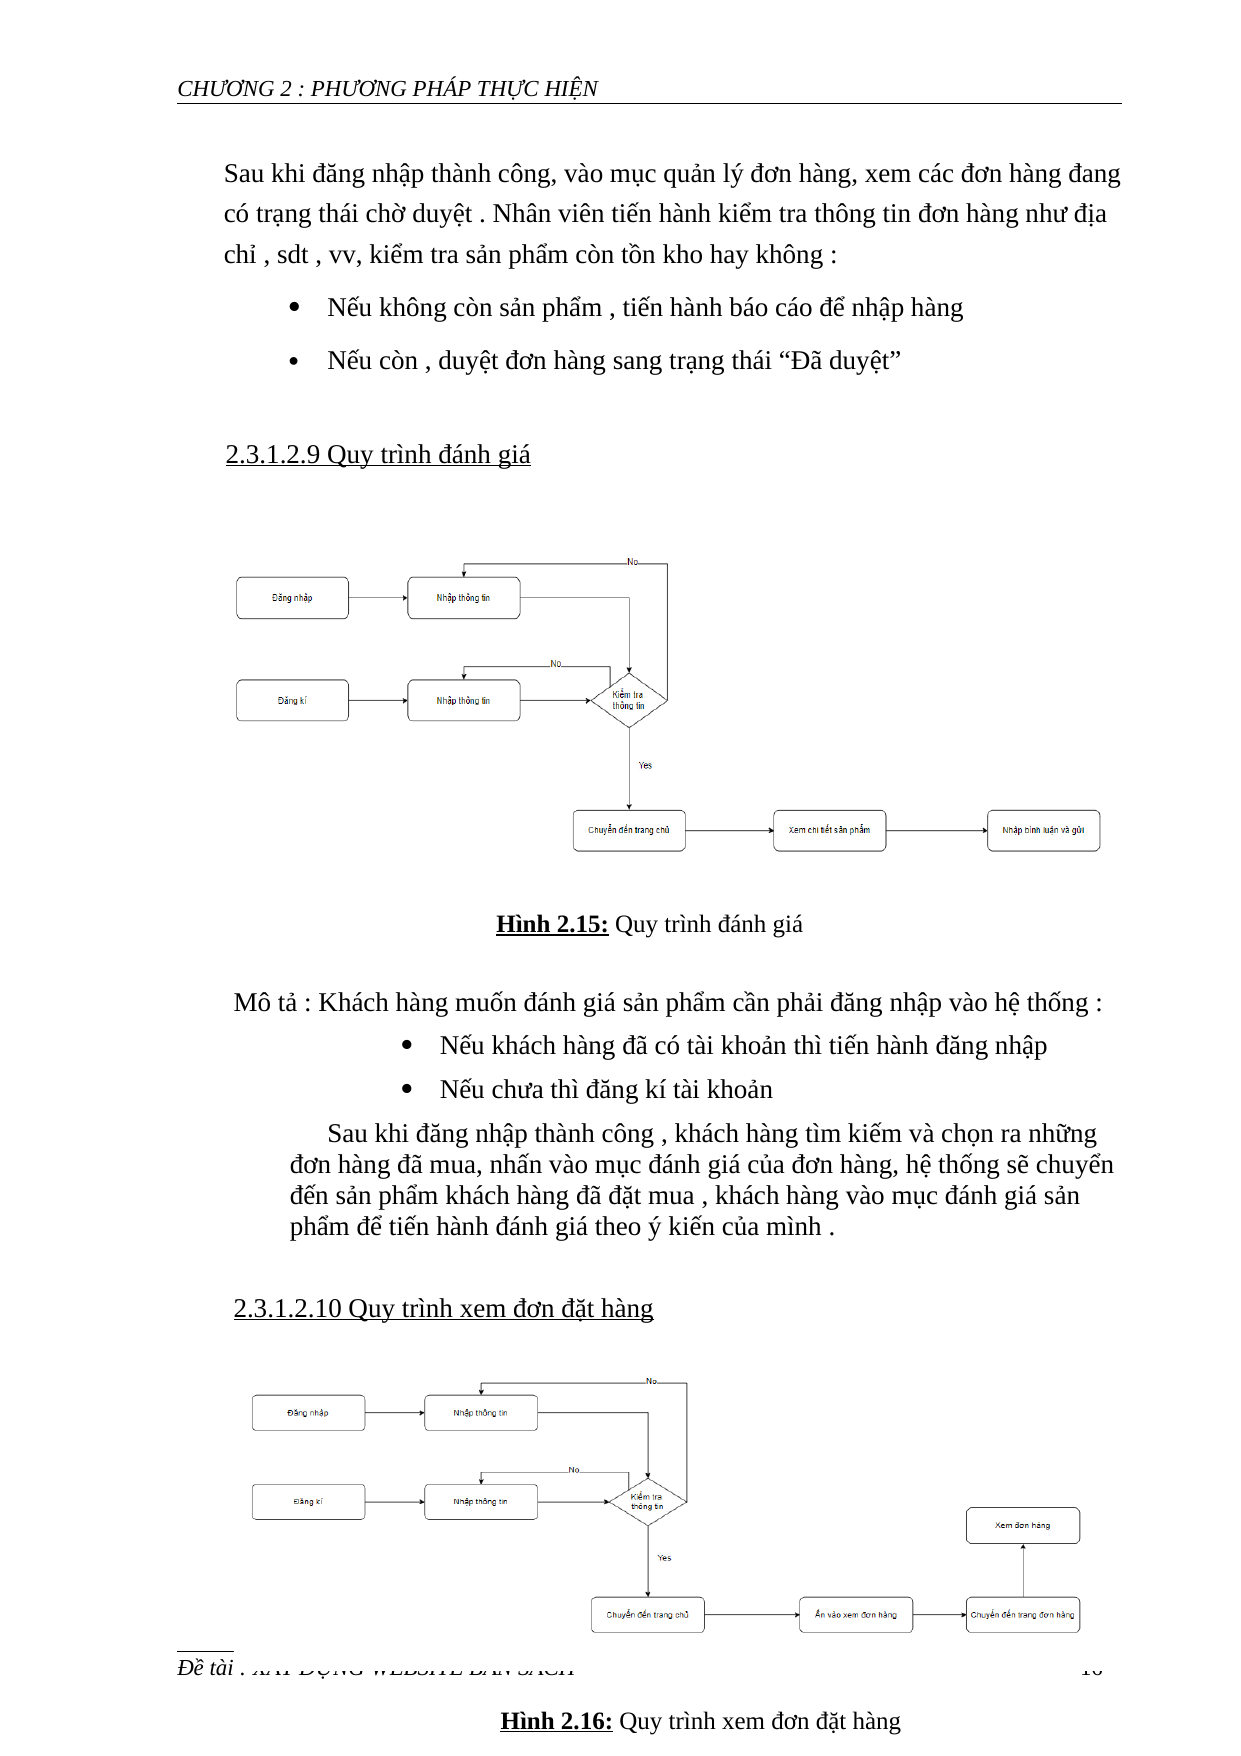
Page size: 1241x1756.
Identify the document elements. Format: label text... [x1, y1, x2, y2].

subtitle 2.3.1.2.10 Quy trình xem đơn đặt hàng [233, 1292, 1122, 1323]
picture [215, 502, 1124, 886]
subtitle 2.3.1.2.9 Quy trình đánh giá [198, 438, 1122, 469]
text Sau khi đăng nhập thành công , khách hàng tìm kiếm và chọn ra những đơn hàng đã mua, nhấn vào mục đánh giá của đơn hàng, hệ thống sẽ chuyển đến sản phẩm khách hàng đã đặt mua , khách hàng vào mục đánh giá sản phẩm để tiến hành đánh giá theo ý kiến của mình . [289, 1117, 1122, 1241]
list Nếu chưa thì đăng kí tài khoản [402, 1073, 1122, 1104]
list Nếu khách hàng đã có tài khoản thì tiến hành đăng nhập [402, 1029, 1122, 1061]
picture [233, 1339, 1124, 1671]
text Mô tả : Khách hàng muốn đánh giá sản phẩm cần phải đăng nhập vào hệ thống : [233, 886, 1122, 1017]
text Sau khi đăng nhập thành công, vào mục quản lý đơn hàng, xem các đơn hàng đang có trạng thái chờ duyệt . Nhân viên tiến hành kiểm tra thông tin đơn hàng như địa chỉ , sdt , vv, kiểm tra sản phẩm còn tồn kho hay không : [223, 157, 1122, 269]
list Nếu không còn sản phẩm , tiến hành báo cáo để nhập hàng [289, 291, 1122, 322]
list Nếu còn , duyệt đơn hàng sang trạng thái “Đã duyệt” [289, 344, 1122, 375]
